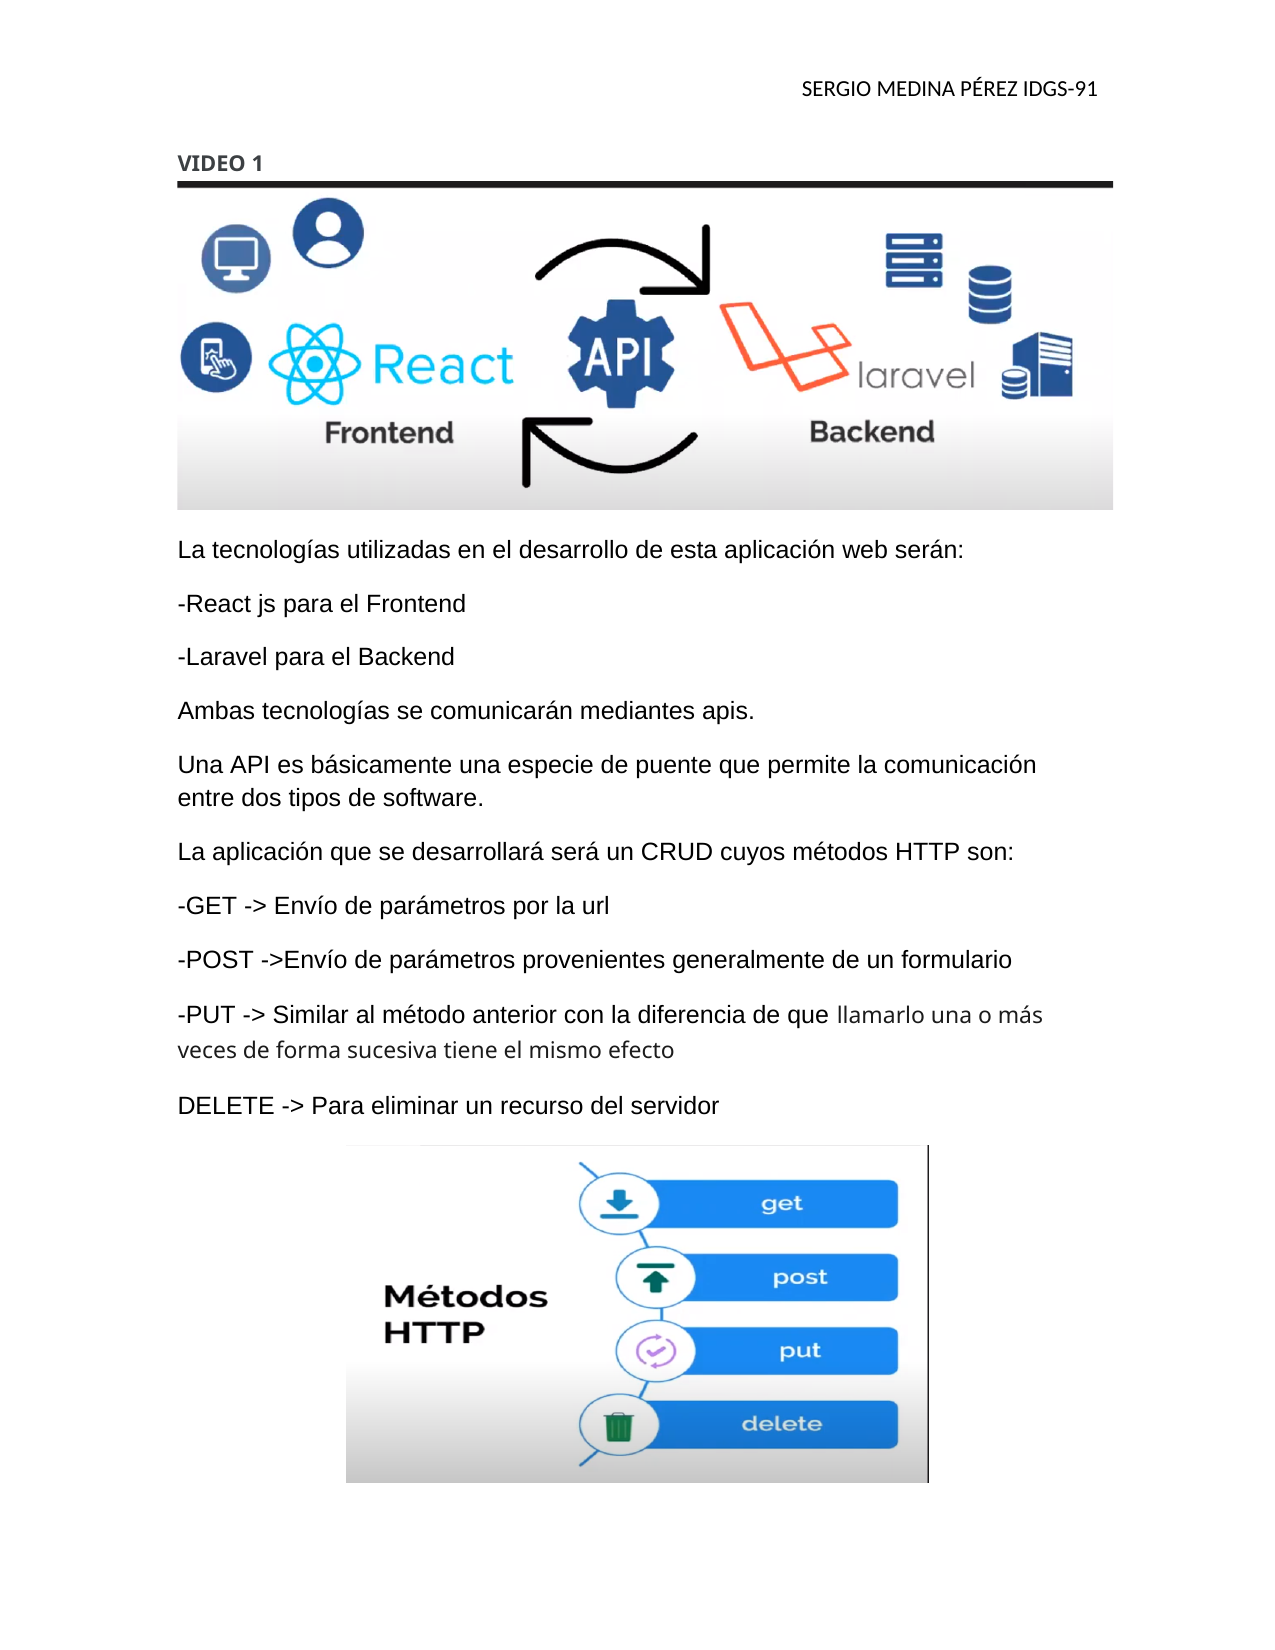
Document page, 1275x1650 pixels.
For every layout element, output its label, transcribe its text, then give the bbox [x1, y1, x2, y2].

text -POST ->Envío de parámetros provenientes generalmente de un formulario [177, 945, 1098, 973]
text -Laravel para el Backend [177, 642, 1098, 671]
text Ambas tecnologías se comunicarán mediantes apis. [177, 696, 1098, 725]
text La aplicación que se desarrollará será un CRUD cuyos métodos HTTP son: [177, 837, 1098, 866]
text VIDEO 1 [177, 148, 1098, 181]
text DELETE -> Para eliminar un recurso del servidor [177, 1091, 1098, 1120]
text -GET -> Envío de parámetros por la url [177, 891, 1098, 919]
text Una API es básicamente una especie de puente que permite la comunicación entre dos tipos de software. [177, 750, 1098, 812]
text -PUT -> Similar al método anterior con la diferencia de que llamarlo una o más veces de forma sucesiva tiene el mismo efecto [177, 998, 1098, 1066]
picture [177, 181, 1114, 510]
picture [346, 1145, 929, 1483]
text -React js para el Frontend [177, 588, 1098, 617]
text La tecnologías utilizadas en el desarrollo de esta aplicación web serán: [177, 535, 1098, 563]
